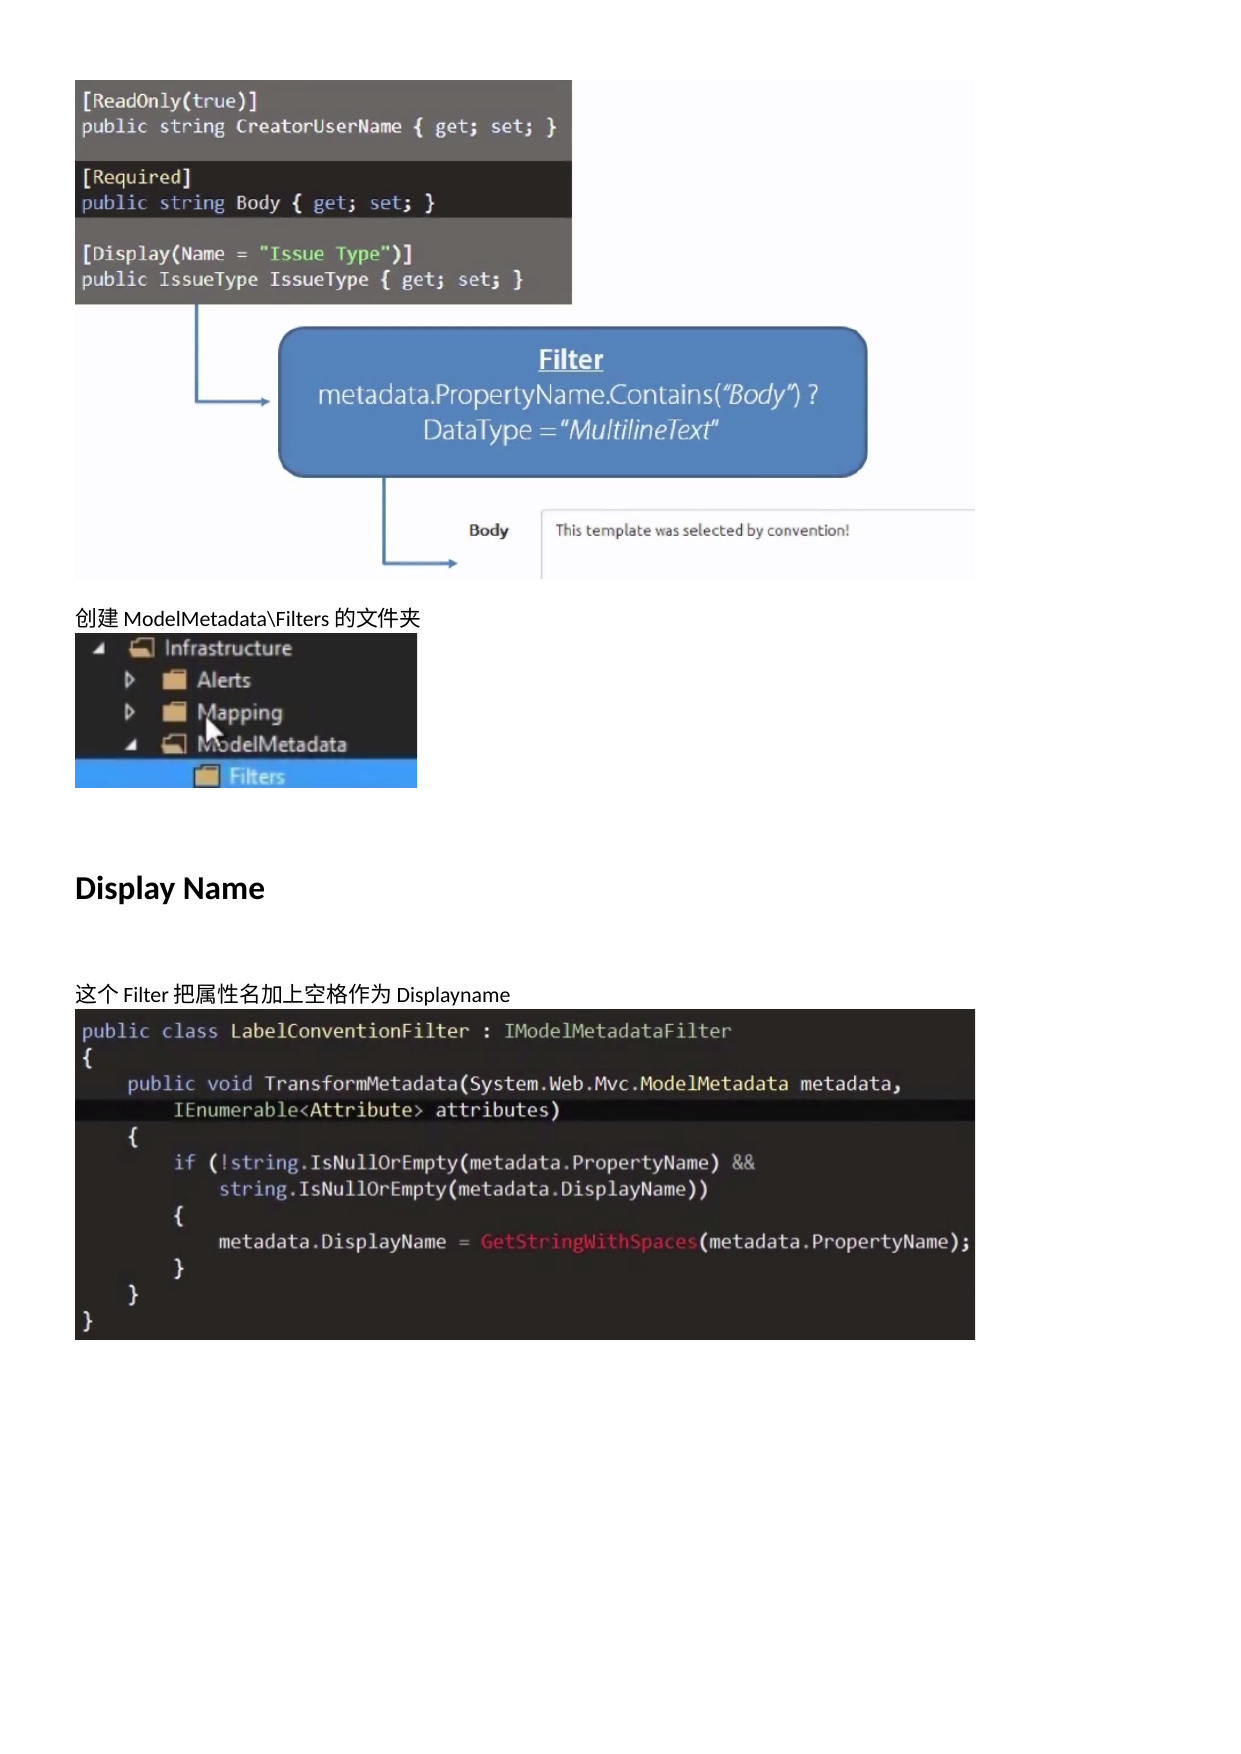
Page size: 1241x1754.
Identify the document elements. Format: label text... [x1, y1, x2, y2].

picture [75, 633, 418, 788]
picture [75, 1009, 976, 1340]
picture [75, 80, 976, 579]
subtitle Display Name [75, 855, 1165, 920]
text 这个Filter把属性名加上空格作为Displayname [75, 977, 1165, 1009]
text 创建ModelMetadata\Filters的文件夹 [75, 601, 1165, 633]
